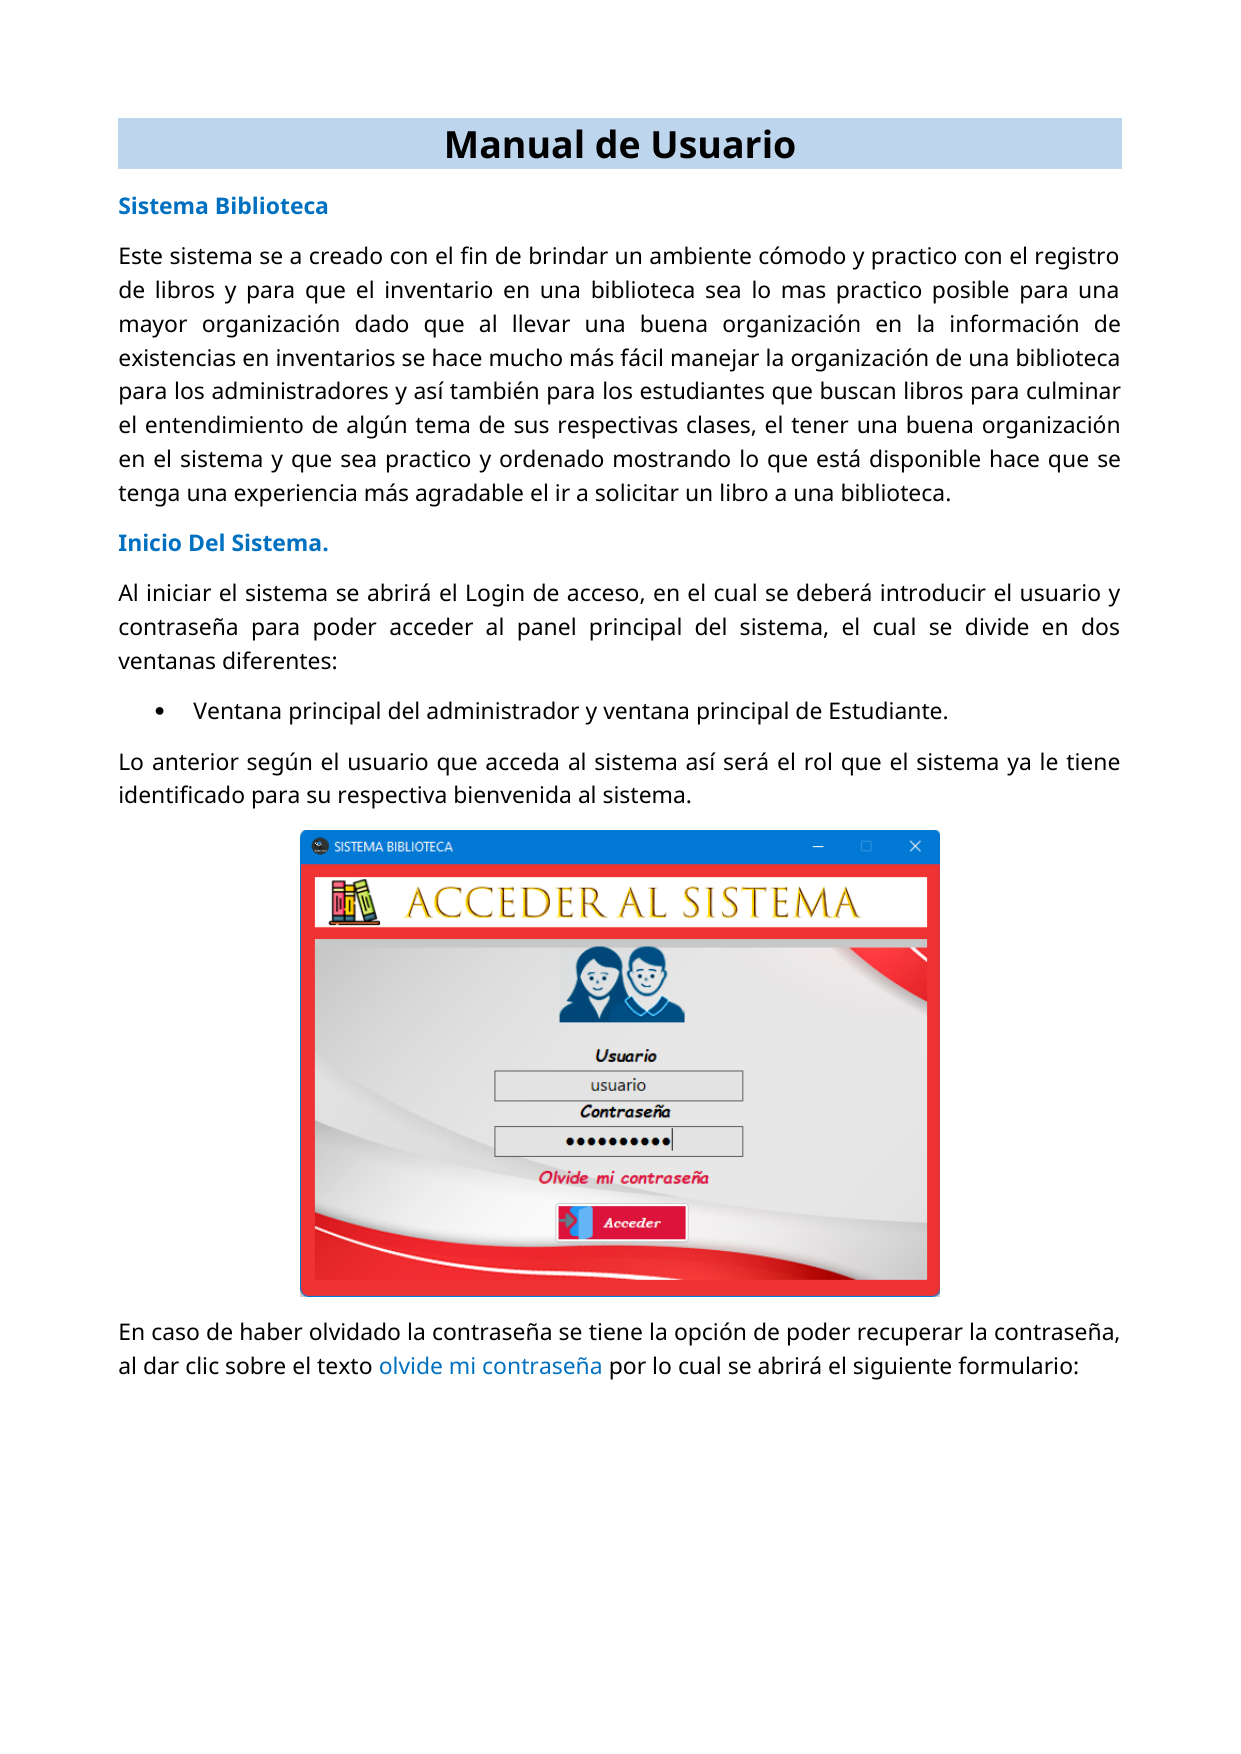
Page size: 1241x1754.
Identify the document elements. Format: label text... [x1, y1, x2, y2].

text Al iniciar el sistema se abrirá el Login de acceso, en el cual se deberá introducir el usuario y contraseña para poder acceder al panel principal del sistema, el cual se divide en dos ventanas diferentes: [118, 577, 1122, 676]
text Lo anterior según el usuario que acceda al sistema así será el rol que el sistema ya le tiene identificado para su respectiva bienvenida al sistema. [118, 746, 1122, 811]
text Inicio Del Sistema. [118, 527, 1122, 558]
text En caso de haber olvidado la contraseña se tiene la opción de poder recuperar la contraseña, al dar clic sobre el texto olvide mi contraseña por lo cual se abrirá el siguiente formulario: [118, 1316, 1122, 1381]
list Ventana principal del administrador y ventana principal de Estudiante. [156, 695, 1122, 727]
text Este sistema se a creado con el fin de brindar un ambiente cómodo y practico con el registro de libros y para que el inventario en una biblioteca sea lo mas practico posible para una mayor organización dado que al llevar una buena organización en la información de existencias en inventarios se hace mucho más fácil manejar la organización de una biblioteca para los administradores y así también para los estudiantes que buscan libros para culminar el entendimiento de algún tema de sus respectivas clases, el tener una buena organización en el sistema y que sea practico y ordenado mostrando lo que está disponible hace que se tenga una experiencia más agradable el ir a solicitar un libro a una biblioteca. [118, 240, 1122, 508]
text Manual de Usuario [118, 118, 1122, 169]
text Sistema Biblioteca [118, 190, 1122, 221]
picture [300, 830, 940, 1297]
